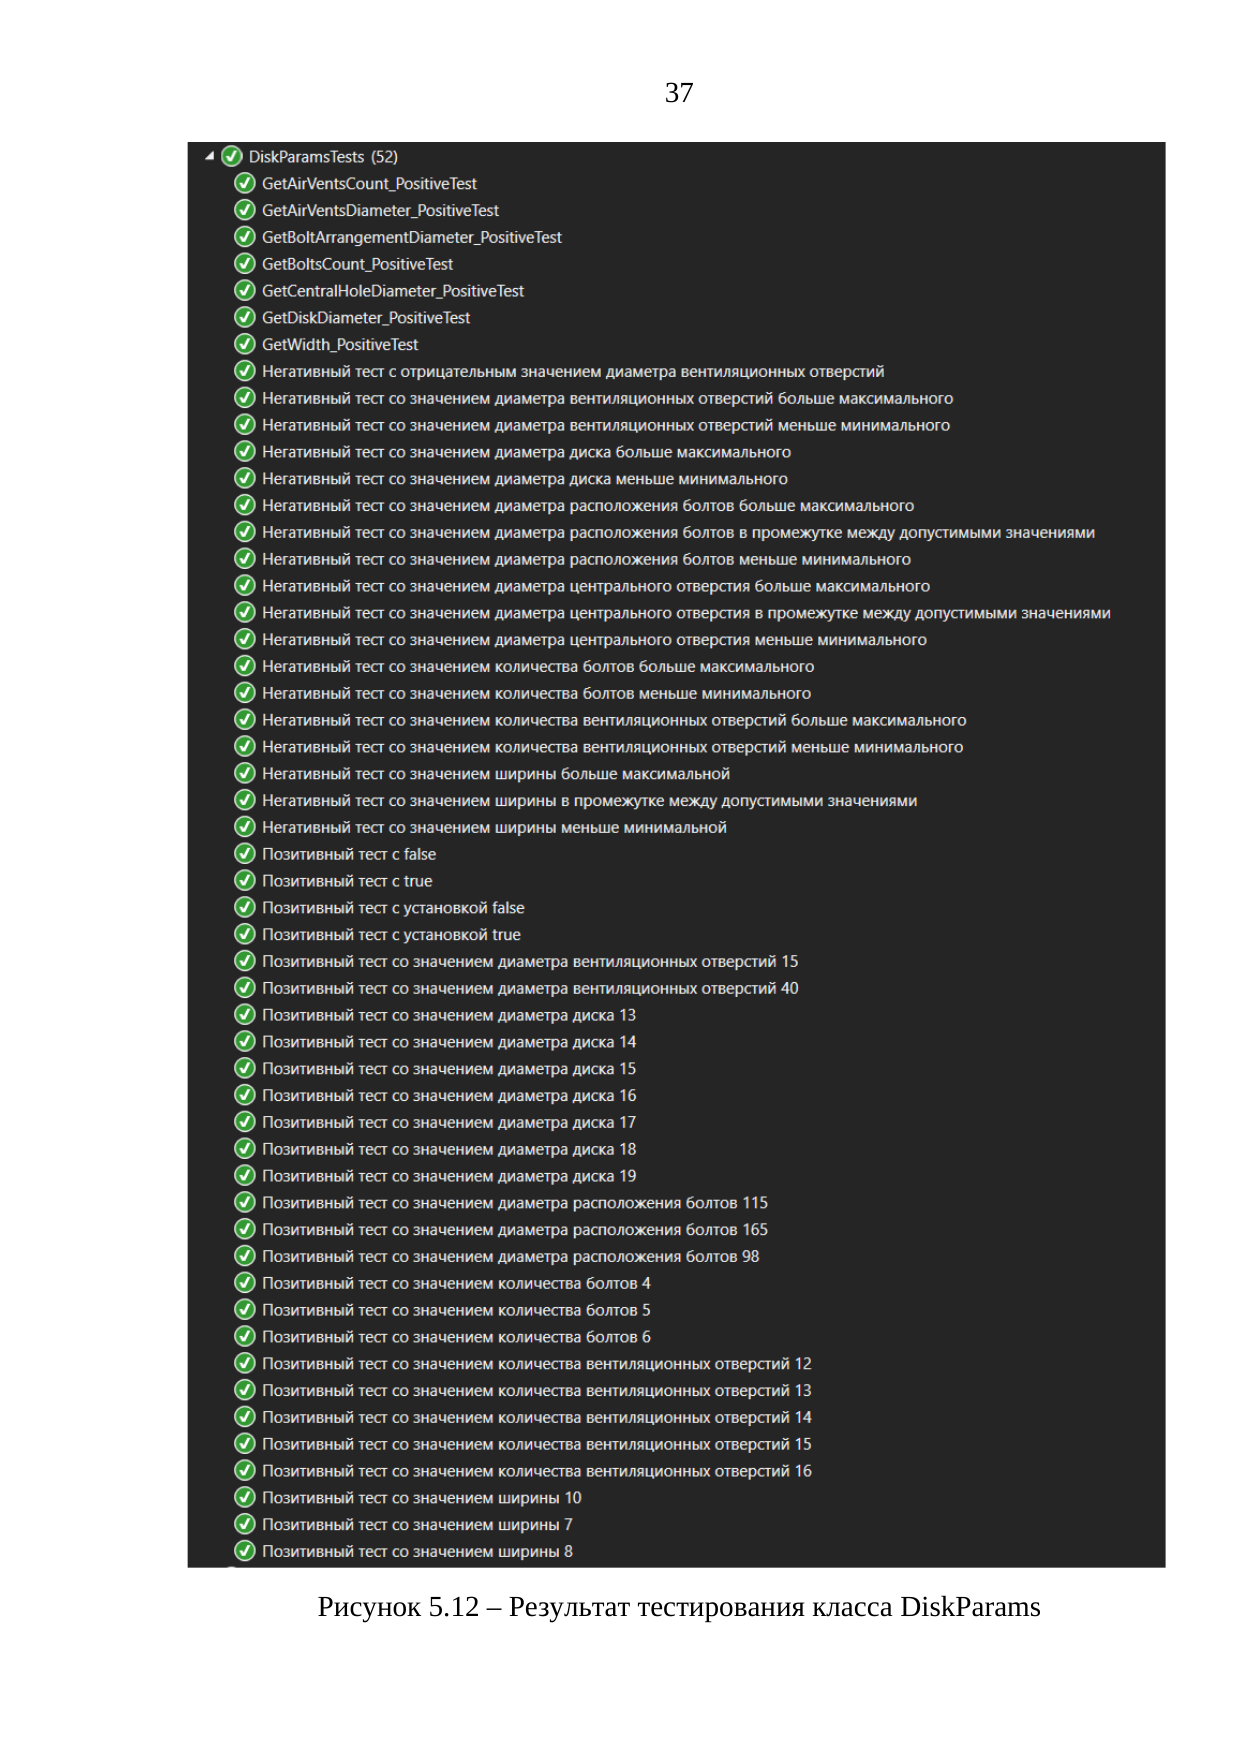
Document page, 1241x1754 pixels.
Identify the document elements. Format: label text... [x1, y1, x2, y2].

picture [187, 142, 1171, 1572]
text Рисунок 5.12 – Результат тестирования класса DiskParams [177, 1589, 1181, 1622]
